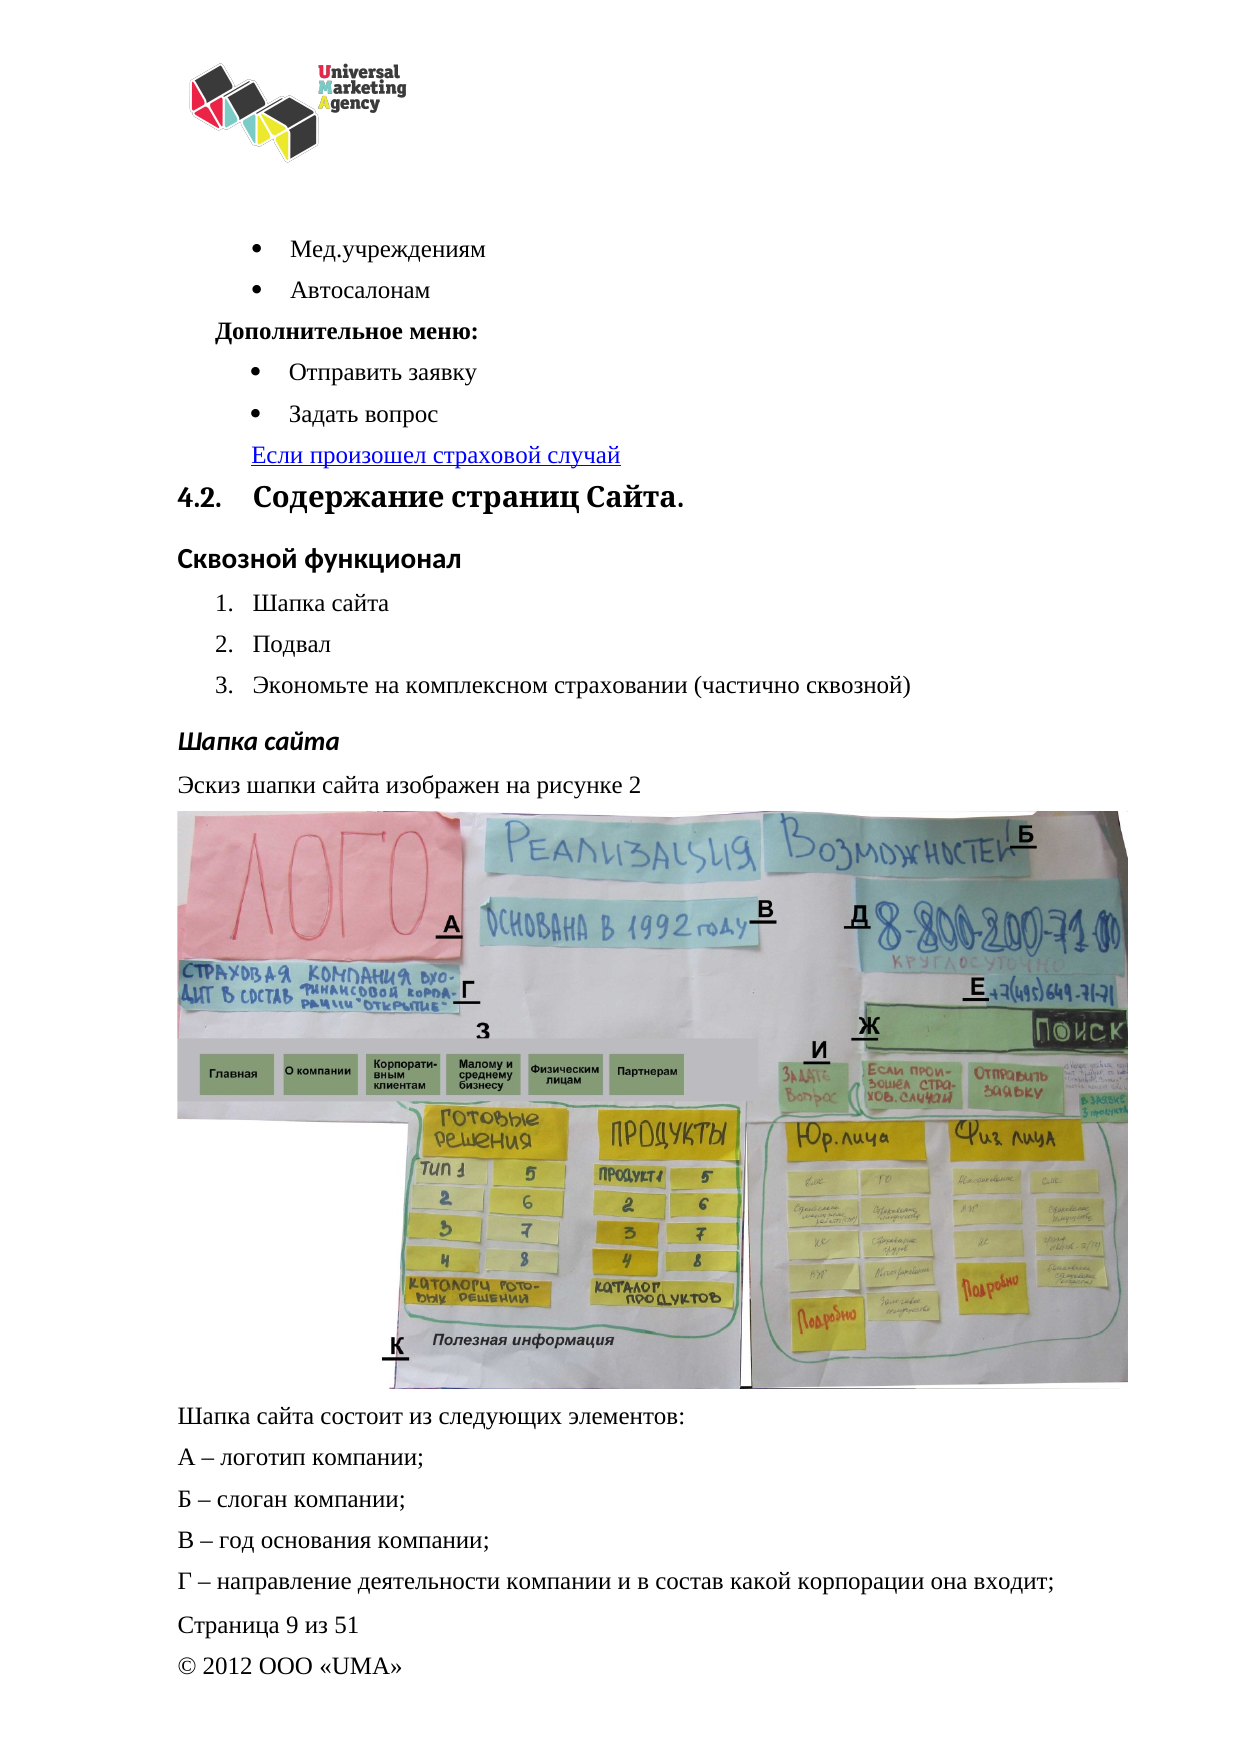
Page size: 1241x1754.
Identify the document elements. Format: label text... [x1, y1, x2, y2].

list Мед.учреждениям [252, 234, 1152, 262]
text Б – слоган компании; [177, 1484, 1152, 1512]
subtitle Шапка сайта [177, 724, 1152, 757]
picture [177, 811, 1128, 1389]
text Эскиз шапки сайта изображен на рисунке 2 [177, 770, 1152, 798]
text В – год основания компании; [177, 1525, 1152, 1554]
list Отправить заявку [251, 357, 1152, 386]
text Шапка сайта состоит из следующих элементов: [177, 1401, 1152, 1430]
text Дополнительное меню: [177, 316, 1152, 345]
picture [177, 24, 415, 193]
text А – логотип компании; [177, 1442, 1152, 1471]
subtitle Содержание страниц Сайта. [177, 481, 1152, 515]
list Шапка сайта [215, 588, 1152, 617]
list Подвал [215, 629, 1152, 658]
list Задать вопрос [251, 399, 1152, 427]
text Если произошел страховой случай [177, 440, 1152, 469]
list Экономьте на комплексном страховании (частично сквозной) [215, 670, 1152, 699]
list Автосалонам [252, 275, 1152, 304]
text Г – направление деятельности компании и в состав какой корпорации она входит; [177, 1566, 1152, 1595]
subtitle Сквозной функционал [177, 540, 1152, 575]
